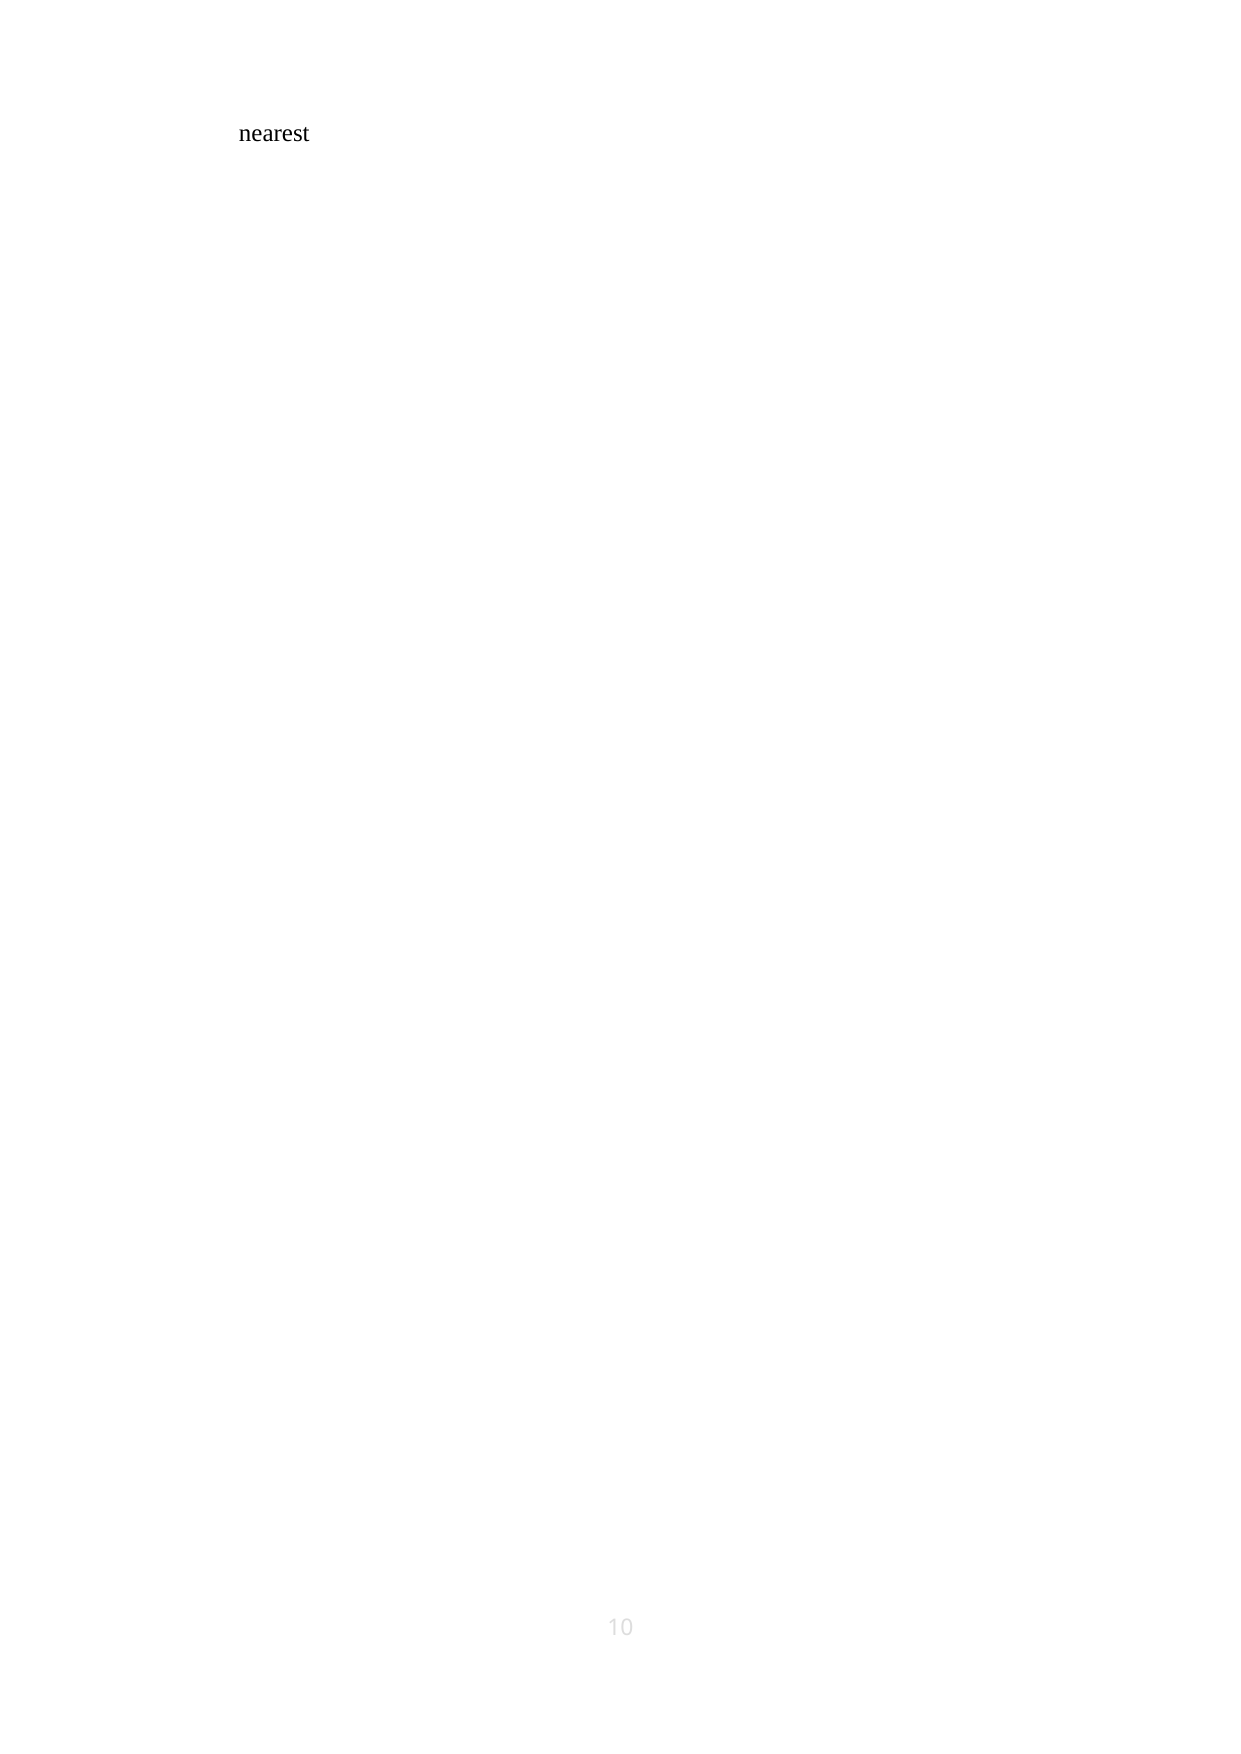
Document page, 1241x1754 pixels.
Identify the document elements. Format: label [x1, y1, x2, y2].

text [239, 118, 1090, 147]
